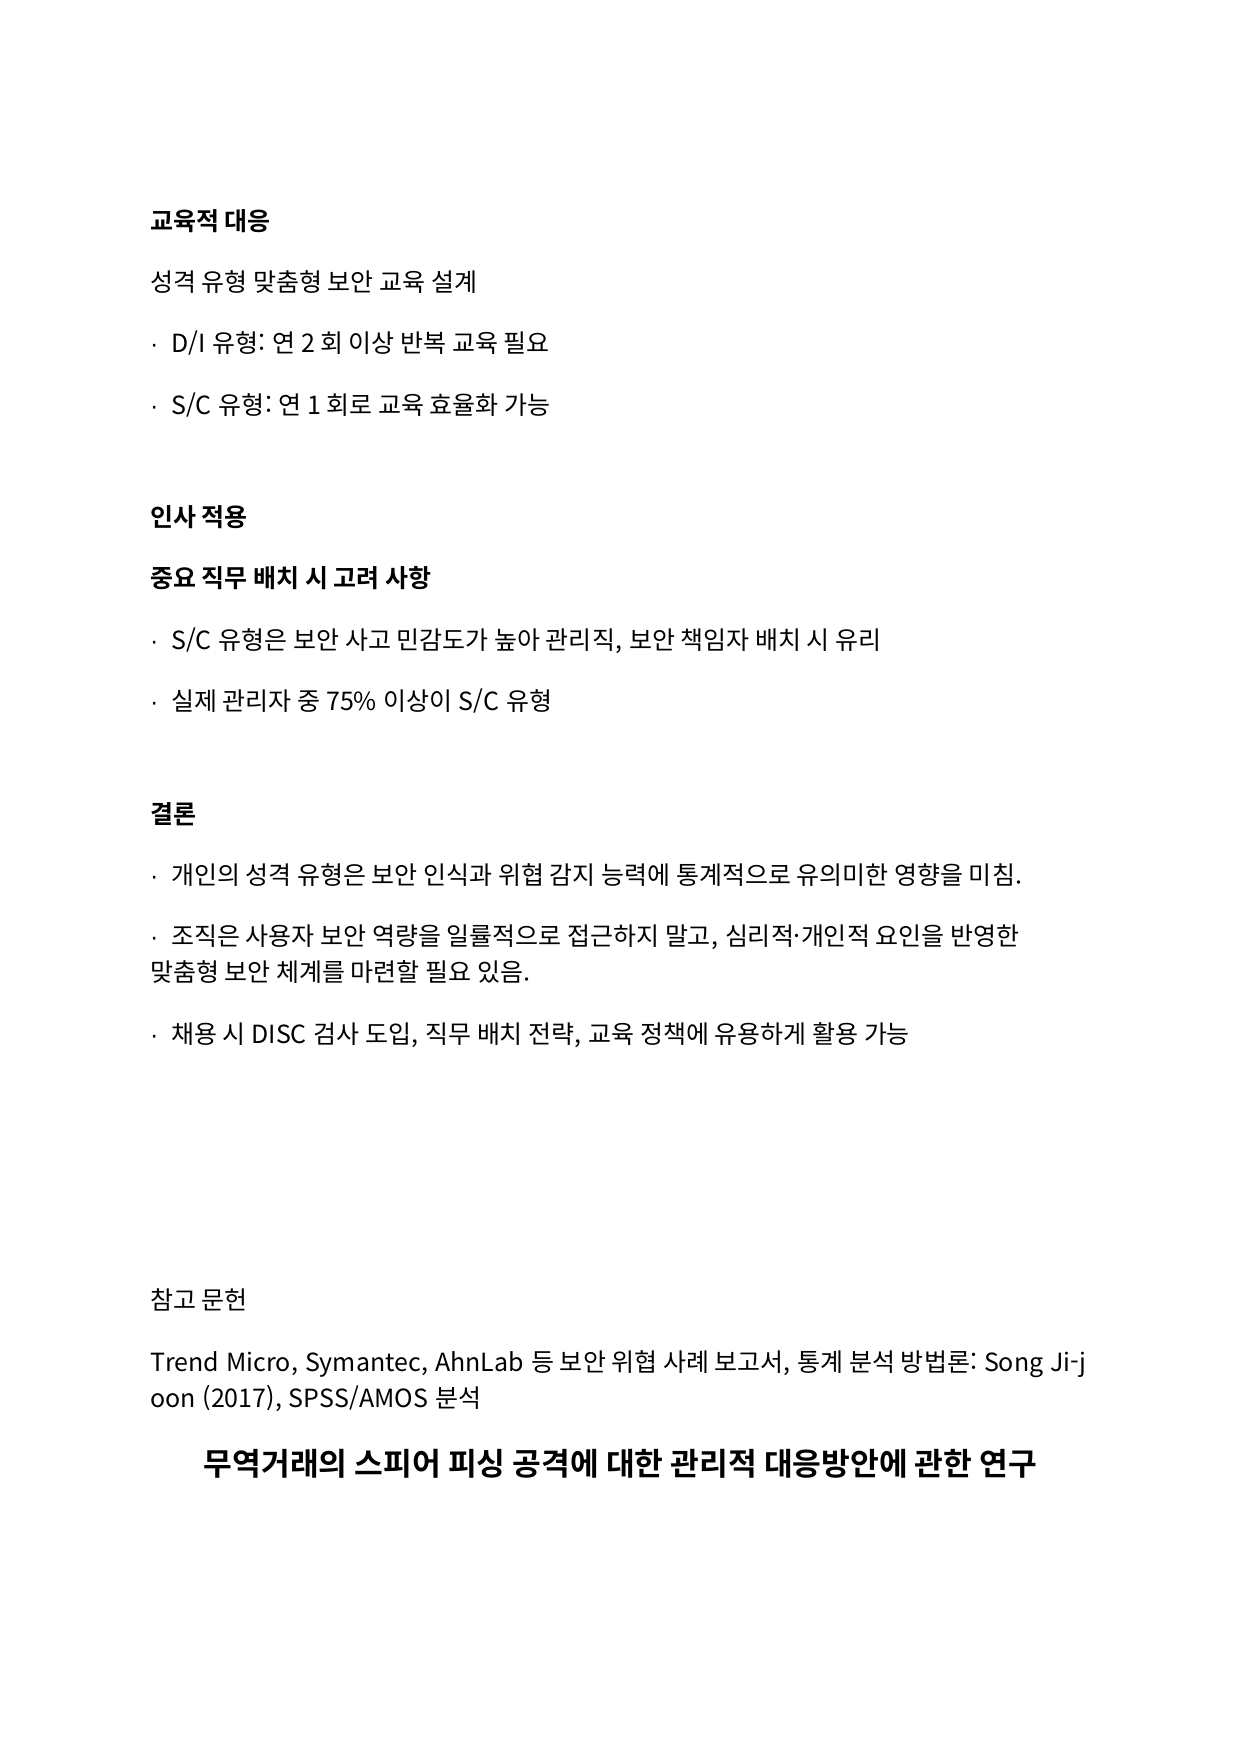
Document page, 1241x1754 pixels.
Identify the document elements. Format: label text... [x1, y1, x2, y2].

text 중요 직무 배치 시 고려 사항 [150, 559, 1090, 595]
text 참고 문헌 [150, 1281, 1090, 1317]
text 교육적 대응 [150, 201, 1090, 238]
text · 채용 시 DISC 검사 도입, 직무 배치 전략, 교육 정책에 유용하게 활용 가능 [150, 1014, 1090, 1050]
text 결론 [150, 794, 1090, 830]
text · S/C 유형: 연 1회로 교육 효율화 가능 [150, 385, 1090, 421]
text 인사 적용 [150, 498, 1090, 534]
text · S/C 유형은 보안 사고 민감도가 높아 관리직, 보안 책임자 배치 시 유리 [150, 620, 1090, 656]
text · 개인의 성격 유형은 보안 인식과 위협 감지 능력에 통계적으로 유의미한 영향을 미침. [150, 855, 1090, 892]
title 무역거래의 스피어 피싱 공격에 대한 관리적 대응방안에 관한 연구 [150, 1439, 1090, 1485]
text · 조직은 사용자 보안 역량을 일률적으로 접근하지 말고, 심리적·개인적 요인을 반영한 맞춤형 보안 체계를 마련할 필요 있음. [150, 917, 1090, 989]
text · 실제 관리자 중 75% 이상이 S/C 유형 [150, 681, 1090, 718]
text 성격 유형 맞춤형 보안 교육 설계 [150, 263, 1090, 299]
text Trend Micro, Symantec, AhnLab 등 보안 위협 사례 보고서, 통계 분석 방법론: Song Ji-joon (2017), SPSS/AMOS 분석 [150, 1342, 1090, 1414]
text · D/I 유형: 연 2회 이상 반복 교육 필요 [150, 324, 1090, 360]
